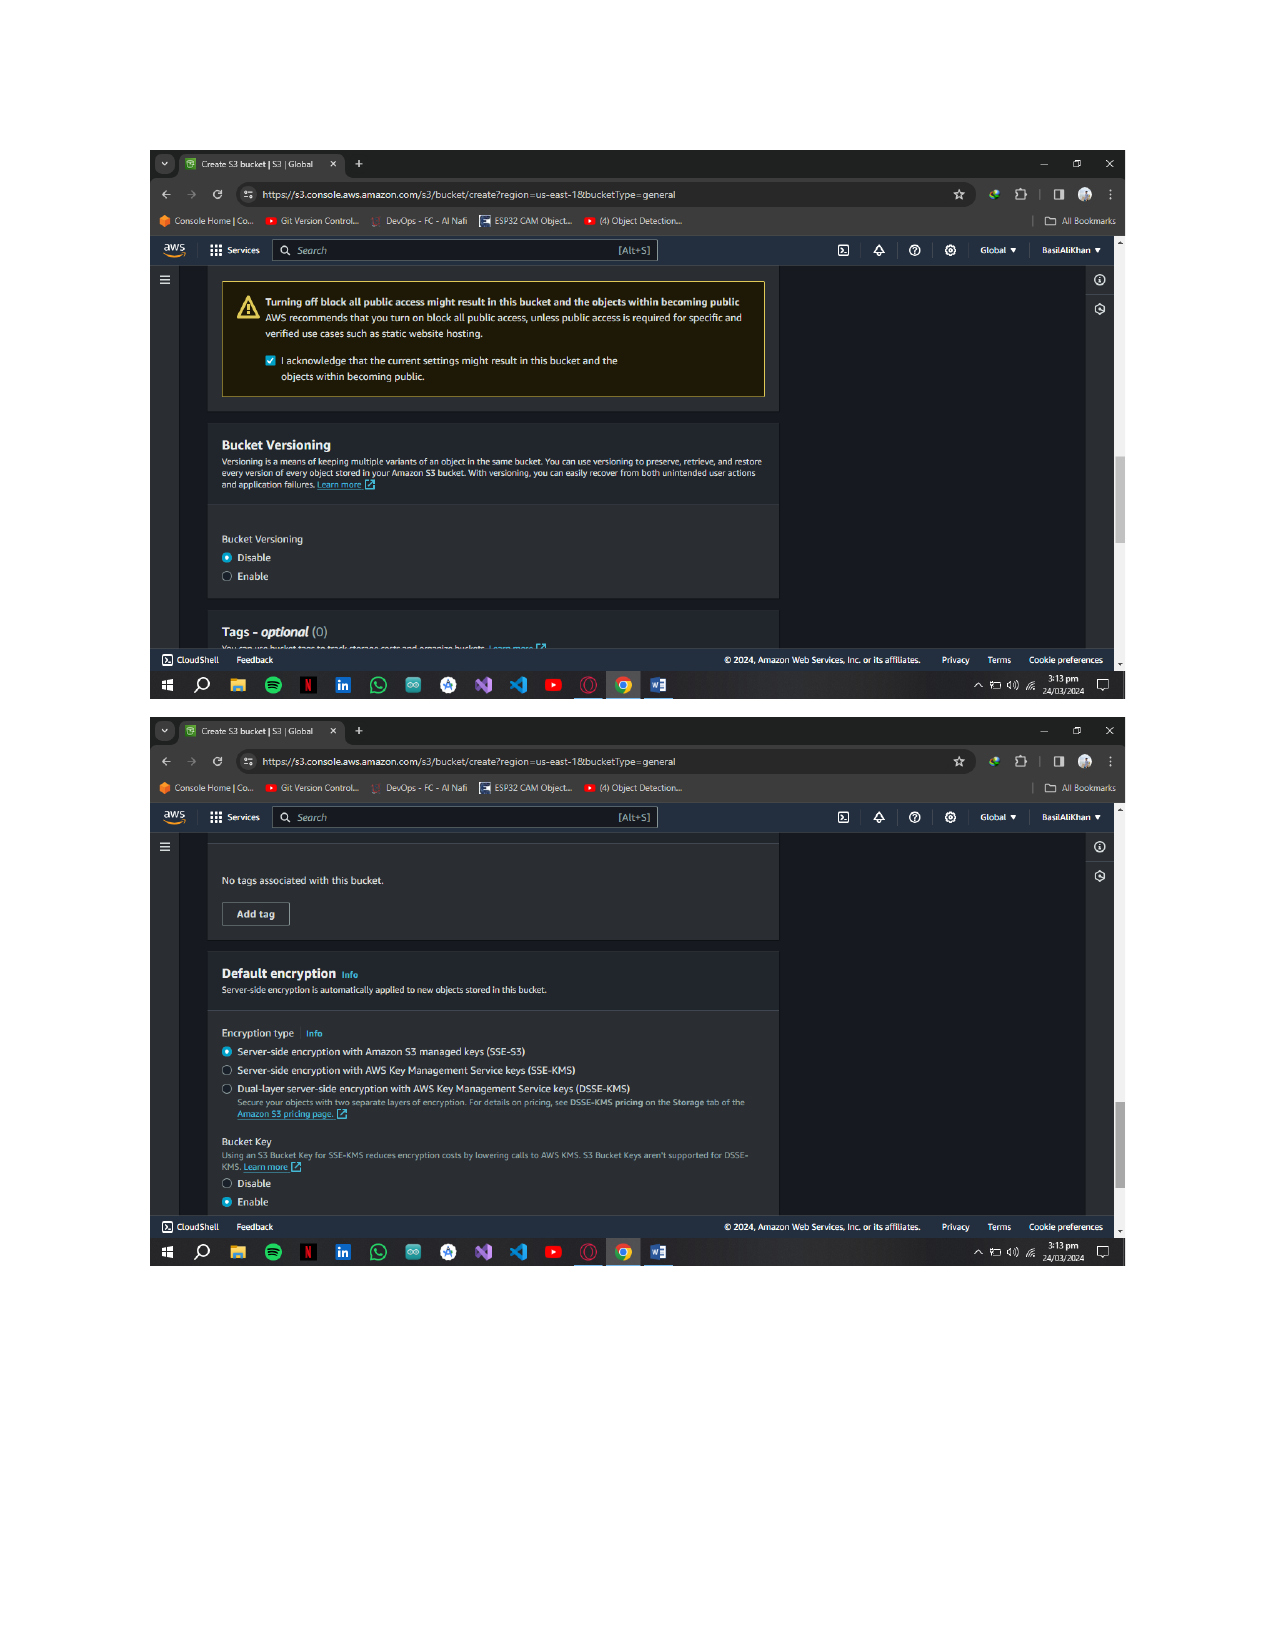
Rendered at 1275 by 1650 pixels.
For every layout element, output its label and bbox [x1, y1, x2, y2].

picture [150, 717, 1125, 1266]
picture [150, 150, 1125, 699]
